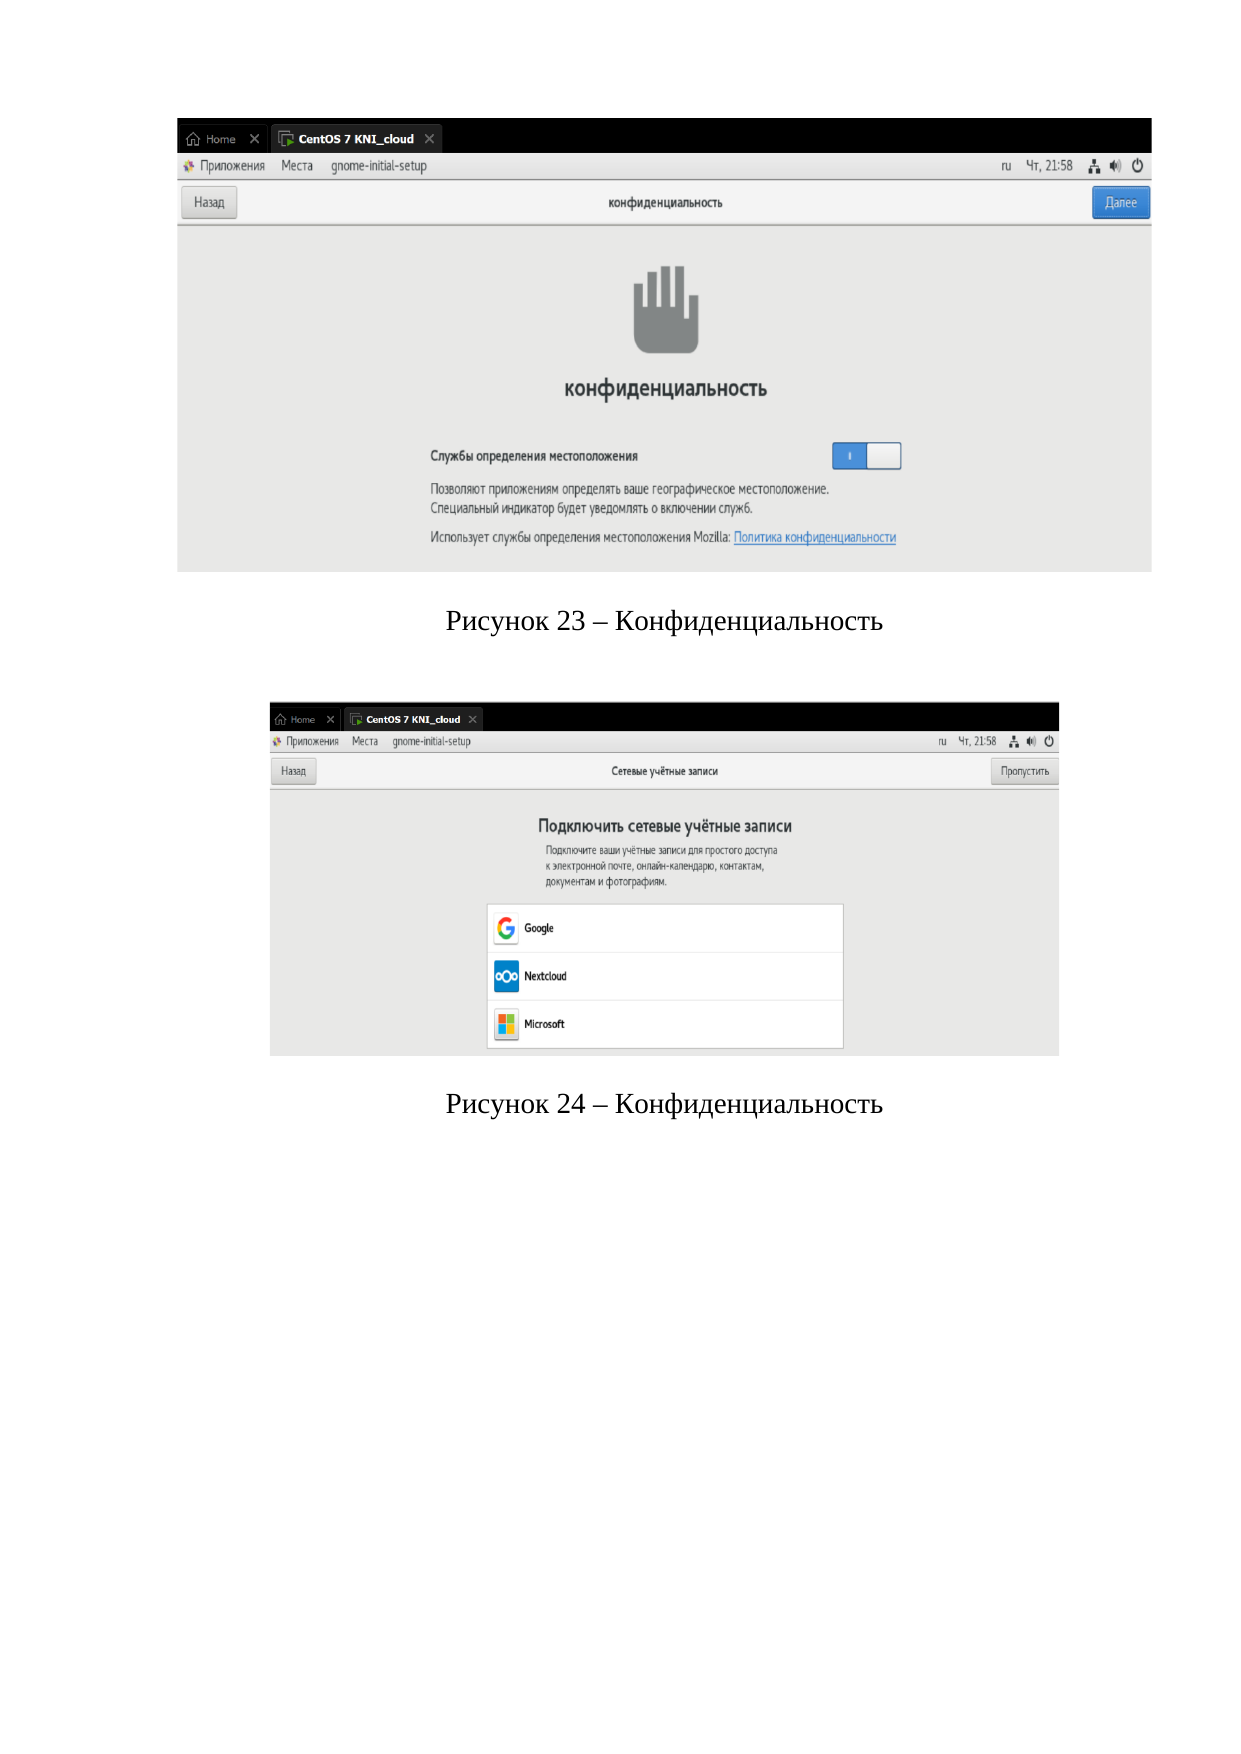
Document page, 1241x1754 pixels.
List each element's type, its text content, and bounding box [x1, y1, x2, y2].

text Рисунок 24 – Конфиденциальность [177, 1087, 1152, 1120]
picture [269, 701, 1060, 1056]
picture [177, 118, 1152, 572]
text Рисунок 23 – Конфиденциальность [177, 603, 1152, 636]
